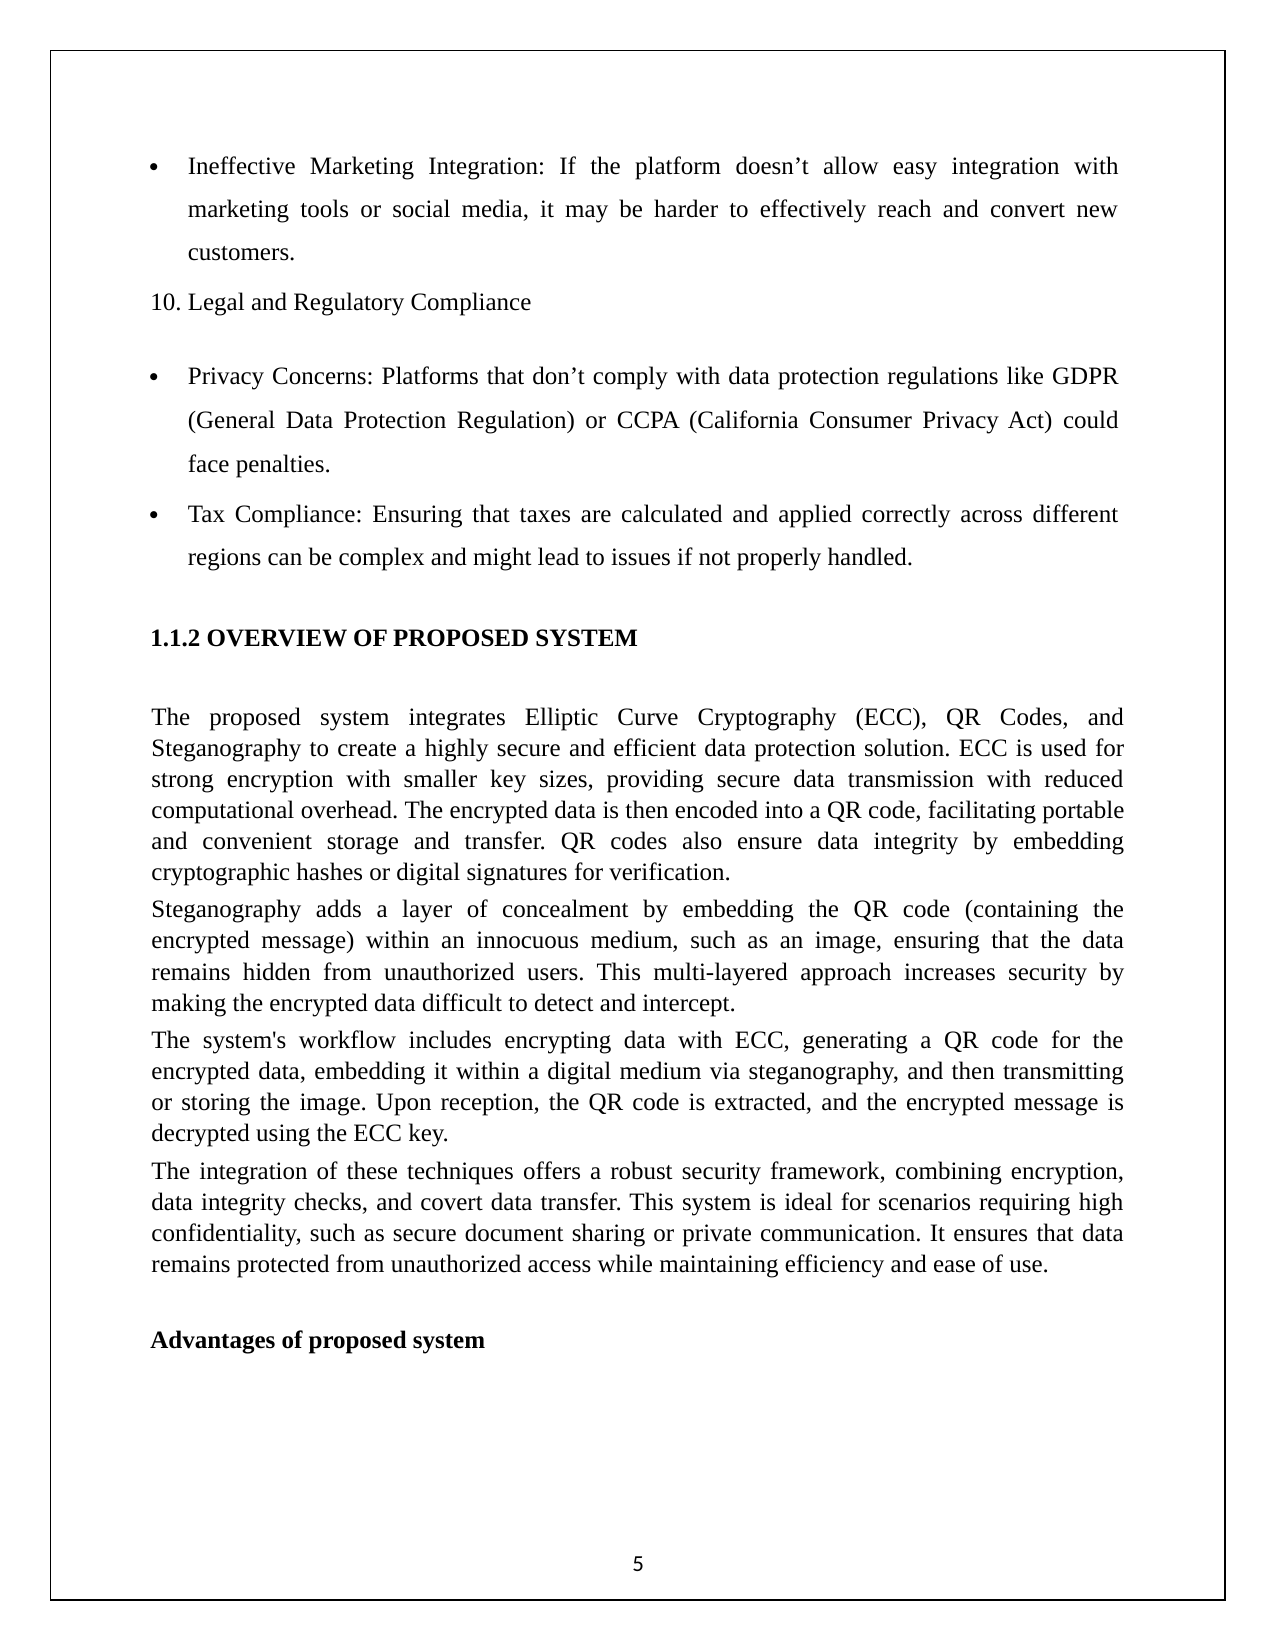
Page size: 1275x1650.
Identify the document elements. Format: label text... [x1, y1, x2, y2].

text The integration of these techniques offers a robust security framework, combining encryption, data integrity checks, and covert data transfer. This system is ideal for scenarios requiring high confidentiality, such as secure document sharing or private communication. It ensures that data remains protected from unauthorized access while maintaining efficiency and ease of use. [151, 1156, 1125, 1278]
list Tax Compliance: Ensuring that taxes are calculated and applied correctly across different regions can be complex and might lead to issues if not properly handled. [150, 499, 1119, 571]
text Advantages of proposed system [150, 1325, 1125, 1353]
list Ineffective Marketing Integration: If the platform doesn’t allow easy integration with marketing tools or social media, it may be harder to effectively reach and convert new customers. [150, 151, 1119, 266]
text 10. Legal and Regulatory Compliance [150, 287, 1119, 316]
text The proposed system integrates Elliptic Curve Cryptography (ECC), QR Codes, and Steganography to create a highly secure and efficient data protection solution. ECC is used for strong encryption with smaller key sizes, providing secure data transmission with reduced computational overhead. The encrypted data is then encoded into a QR code, facilitating portable and convenient storage and transfer. QR codes also ensure data integrity by embedding cryptographic hashes or digital signatures for verification. [151, 702, 1125, 886]
text Steganography adds a layer of concealment by embedding the QR code (containing the encrypted message) within an innocuous medium, such as an image, ensuring that the data remains hidden from unauthorized users. This multi-layered approach increases security by making the encrypted data difficult to detect and intercept. [151, 894, 1125, 1016]
list Privacy Concerns: Platforms that don’t comply with data protection regulations like GDPR (General Data Protection Regulation) or CCPA (California Consumer Privacy Act) could face penalties. [150, 361, 1119, 477]
text 1.1.2 OVERVIEW OF PROPOSED SYSTEM [150, 623, 1125, 652]
text The system's workflow includes encrypting data with ECC, generating a QR code for the encrypted data, embedding it within a digital medium via steganography, and then transmitting or storing the image. Upon reception, the QR code is extracted, and the encrypted message is decrypted using the ECC key. [151, 1025, 1125, 1147]
